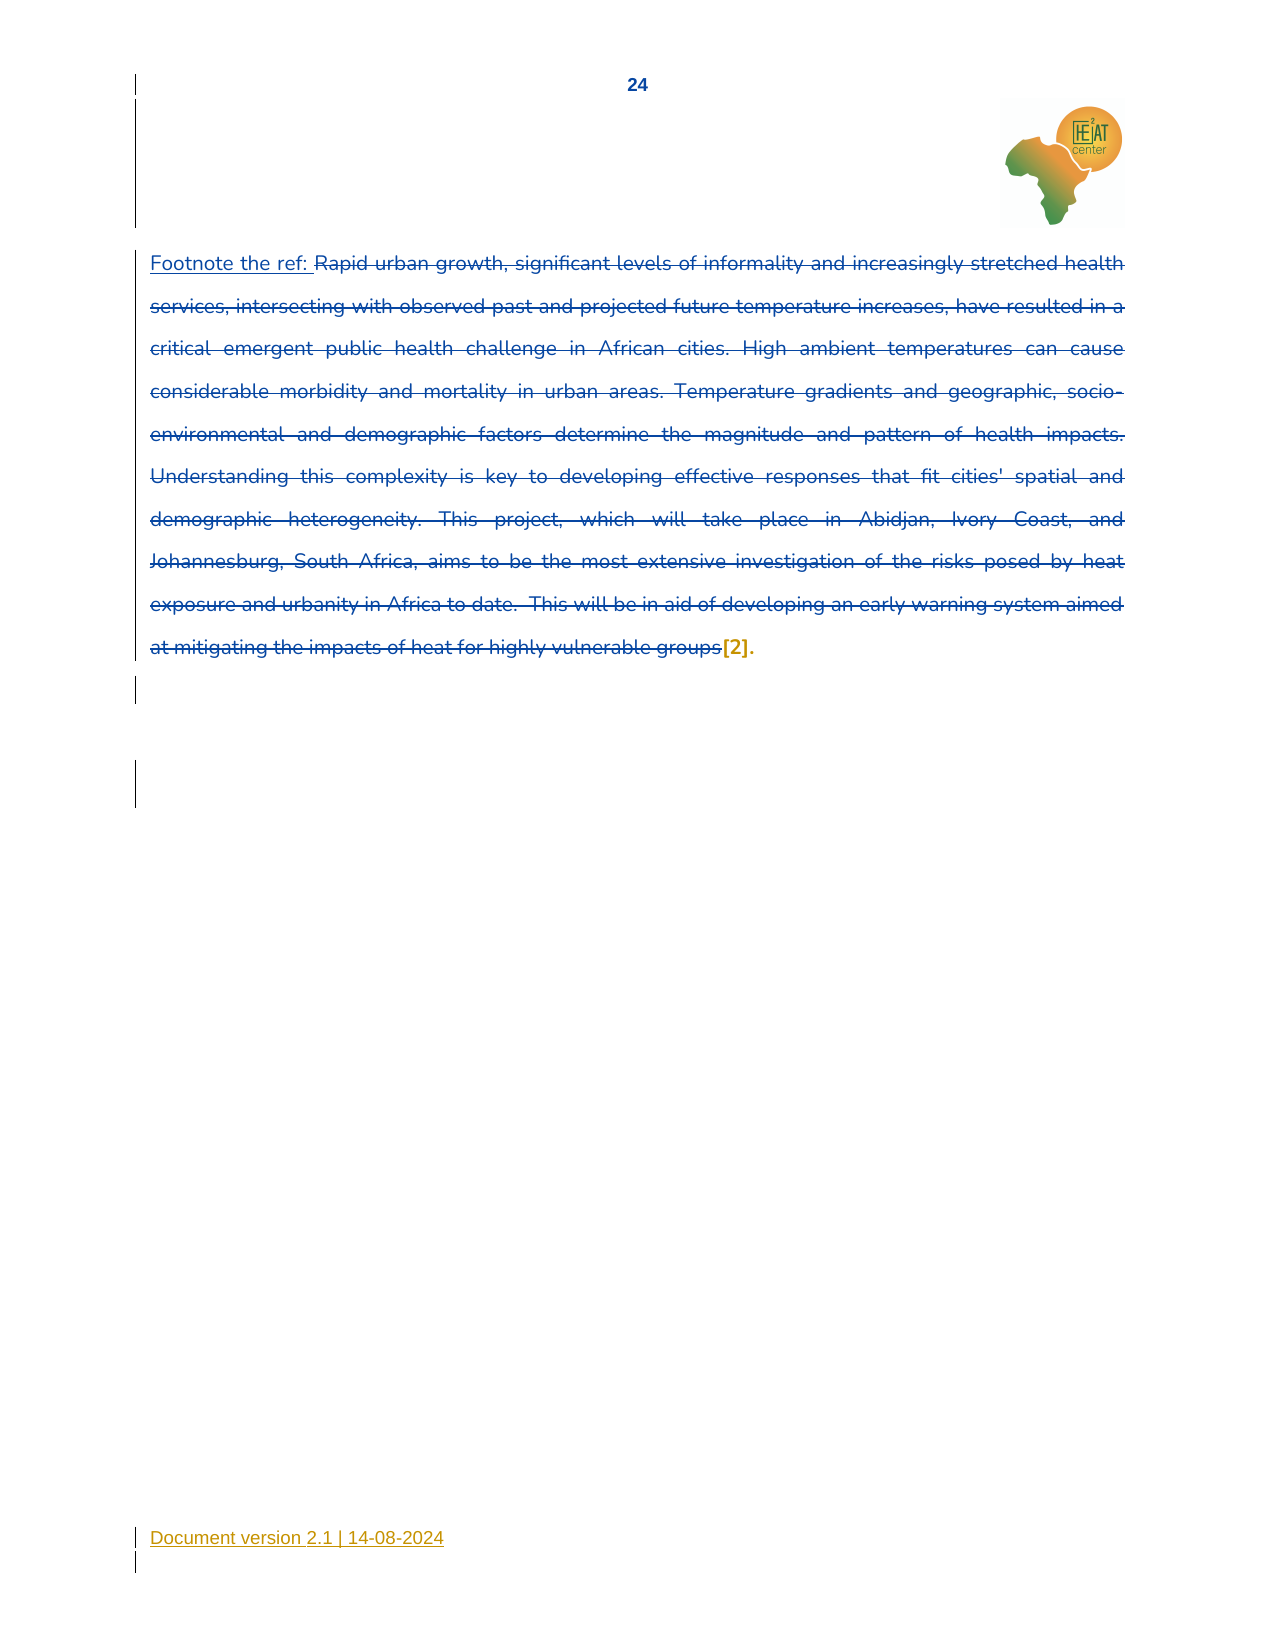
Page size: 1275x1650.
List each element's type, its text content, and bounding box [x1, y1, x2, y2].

picture [1000, 98, 1125, 228]
text [2]. [150, 437, 1125, 478]
text [2]. [150, 479, 1125, 520]
text [2]. [150, 309, 1125, 350]
text [2]. [150, 522, 1125, 563]
text [2]. [150, 565, 1125, 661]
text [2]. [150, 351, 1125, 435]
text [2]. [150, 249, 1125, 307]
